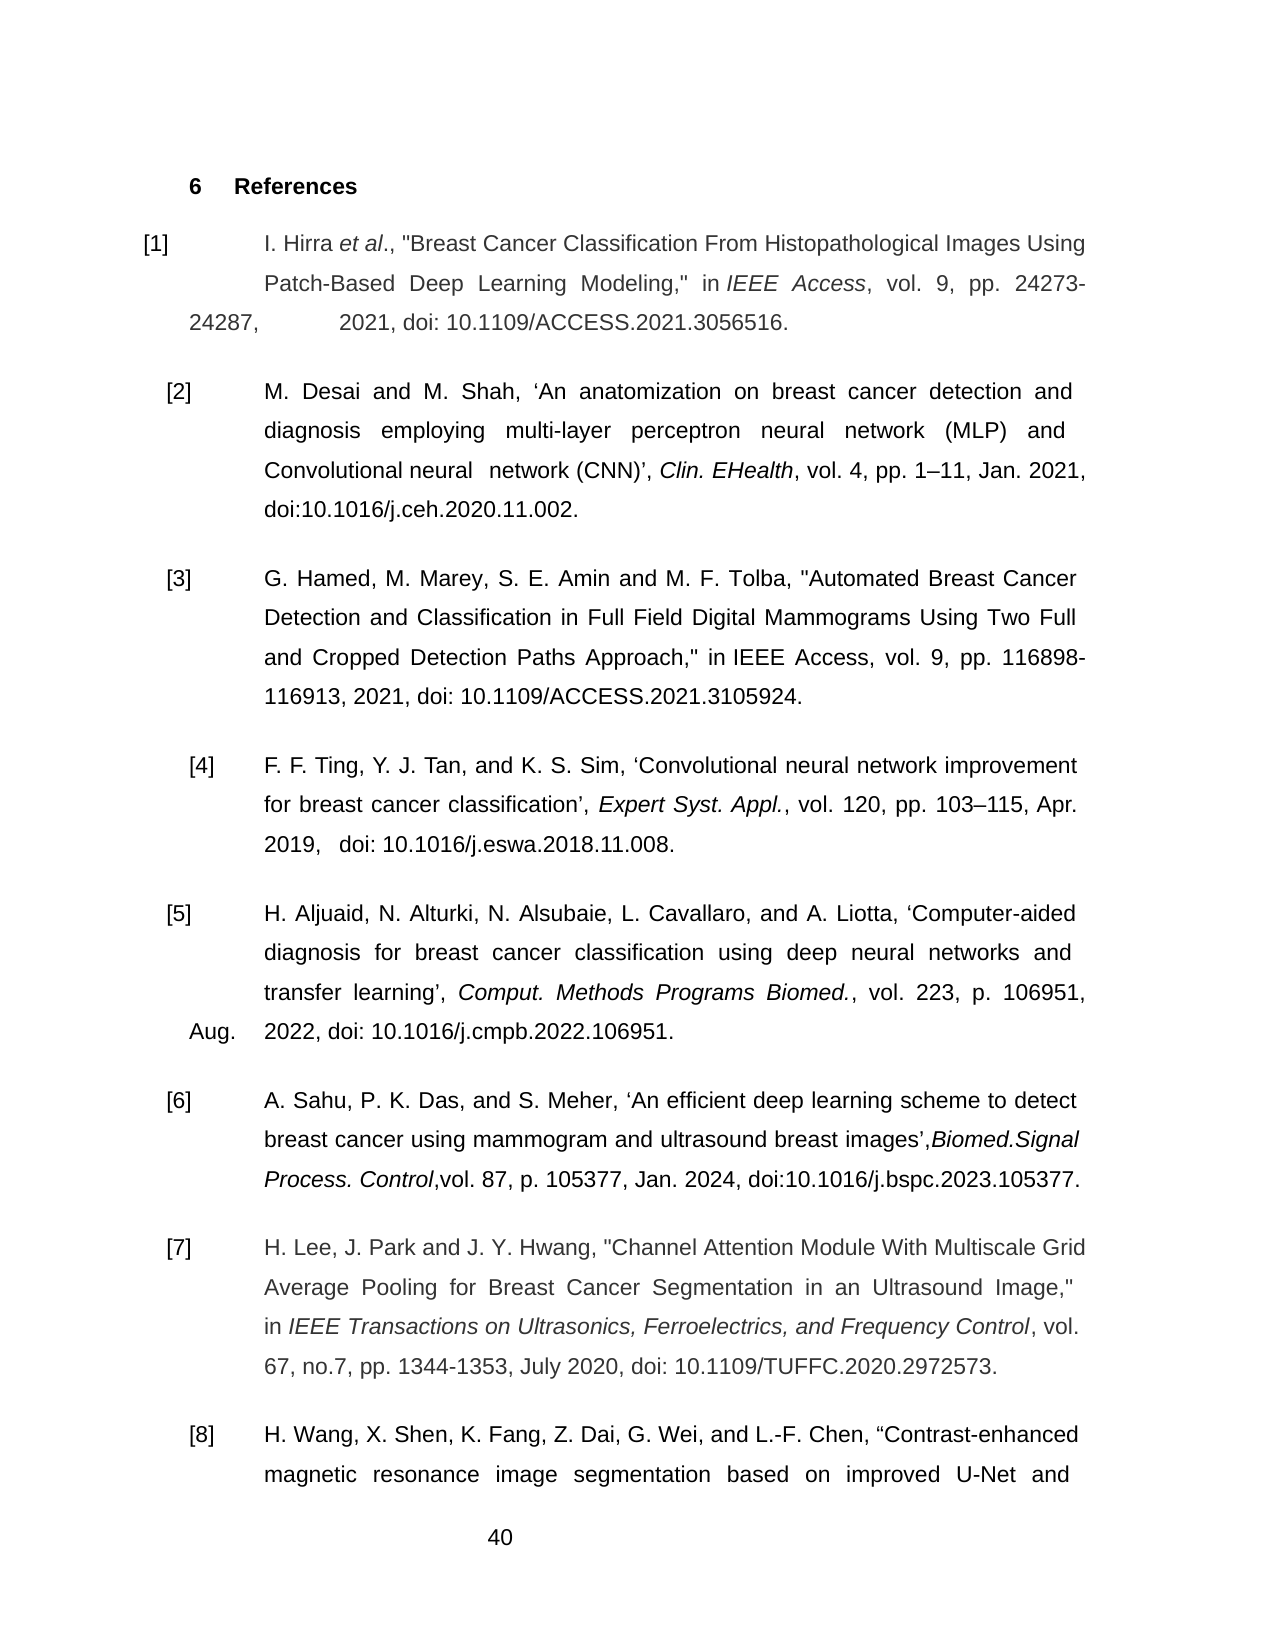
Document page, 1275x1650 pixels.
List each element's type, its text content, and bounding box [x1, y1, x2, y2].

text [5] H. Aljuaid, N. Alturki, N. Alsubaie, L. Cavallaro, and A. Liotta, ‘Computer-aided diagnosis for breast cancer classification using deep neural networks and transfer learning’, Comput. Methods Programs Biomed., vol. 223, p. 106951, Aug. 2022, doi: 10.1016/j.cmpb.2022.106951. [166, 899, 1086, 1044]
text [6] A. Sahu, P. K. Das, and S. Meher, ‘An efficient deep learning scheme to detect breast cancer using mammogram and ultrasound breast images’,Biomed.Signal Process. Control,vol. 87, p. 105377, Jan. 2024, doi:10.1016/j.bspc.2023.105377. [166, 1087, 1086, 1192]
text [4] F. F. Ting, Y. J. Tan, and K. S. Sim, ‘Convolutional neural network improvement for breast cancer classification’, Expert Syst. Appl., vol. 120, pp. 103–115, Apr. 2019, doi: 10.1016/j.eswa.2018.11.008. [189, 752, 1086, 857]
text [3] G. Hamed, M. Marey, S. E. Amin and M. F. Tolba, "Automated Breast Cancer Detection and Classification in Full Field Digital Mammograms Using Two Full and Cropped Detection Paths Approach," in IEEE Access, vol. 9, pp. 116898- 116913, 2021, doi: 10.1109/ACCESS.2021.3105924. [166, 565, 1086, 710]
subtitle References [189, 173, 1086, 199]
text [2] M. Desai and M. Shah, ‘An anatomization on breast cancer detection and diagnosis employing multi-layer perceptron neural network (MLP) and Convolutional neural network (CNN)’, Clin. EHealth, vol. 4, pp. 1–11, Jan. 2021, doi:10.1016/j.ceh.2020.11.002. [166, 378, 1086, 523]
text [189, 1421, 1086, 1487]
text [7] H. Lee, J. Park and J. Y. Hwang, "Channel Attention Module With Multiscale Grid Average Pooling for Breast Cancer Segmentation in an Ultrasound Image," in IEEE Transactions on Ultrasonics, Ferroelectrics, and Frequency Control, vol. 67, no.7, pp. 1344-1353, July 2020, doi: 10.1109/TUFFC.2020.2972573. [166, 1234, 1086, 1379]
text [1] I. Hirra et al., "Breast Cancer Classification From Histopathological Images Using Patch-Based Deep Learning Modeling," in IEEE Access, vol. 9, pp. 24273-24287, 2021, doi: 10.1109/ACCESS.2021.3056516. [143, 230, 1086, 336]
